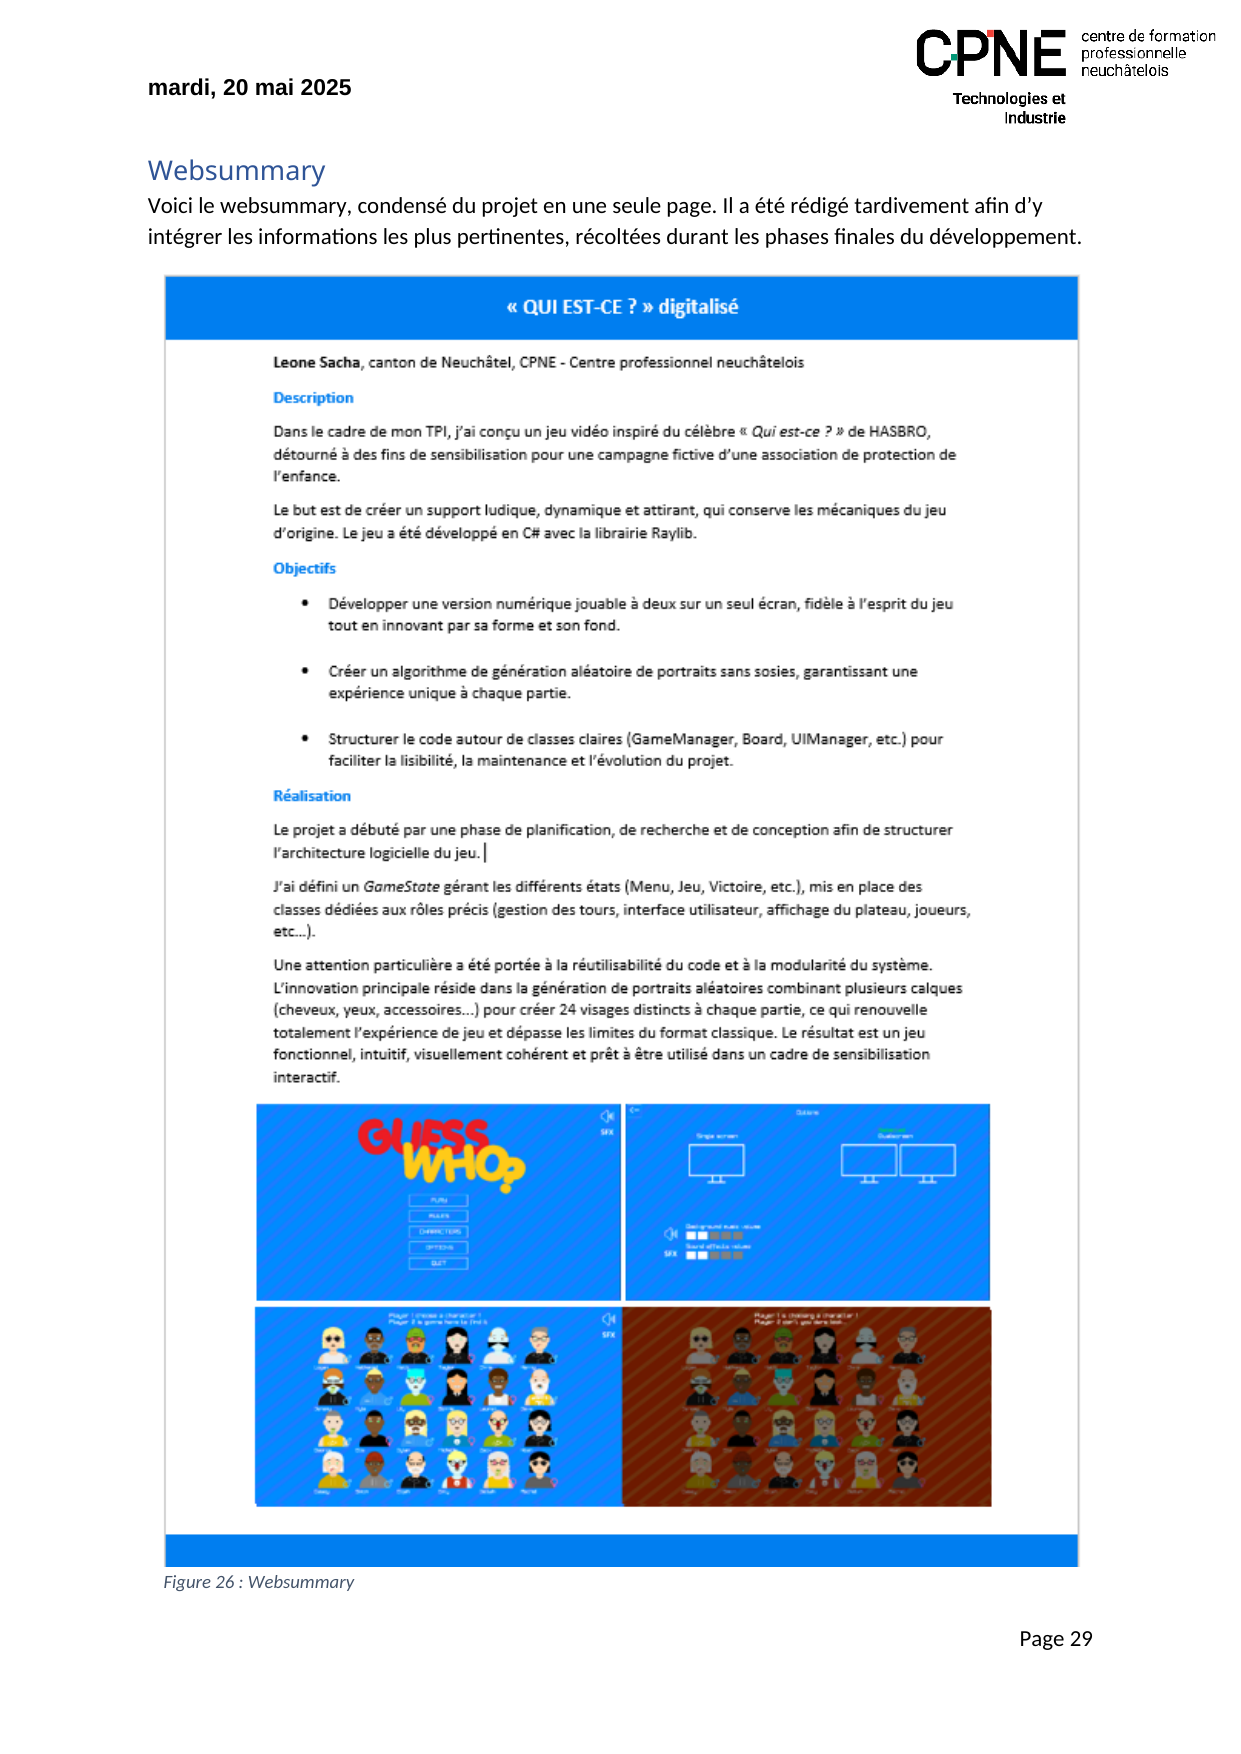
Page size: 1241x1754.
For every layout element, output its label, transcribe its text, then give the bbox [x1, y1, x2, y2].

picture [916, 29, 1216, 124]
picture [163, 274, 1081, 1567]
subtitle Websummary [148, 152, 1093, 189]
text Voici le websummary, condensé du projet en une seule page. Il a été rédigé tardivement afin d’y intégrer les informations les plus pertinentes, récoltées durant les phases finales du développement. [148, 192, 1093, 250]
